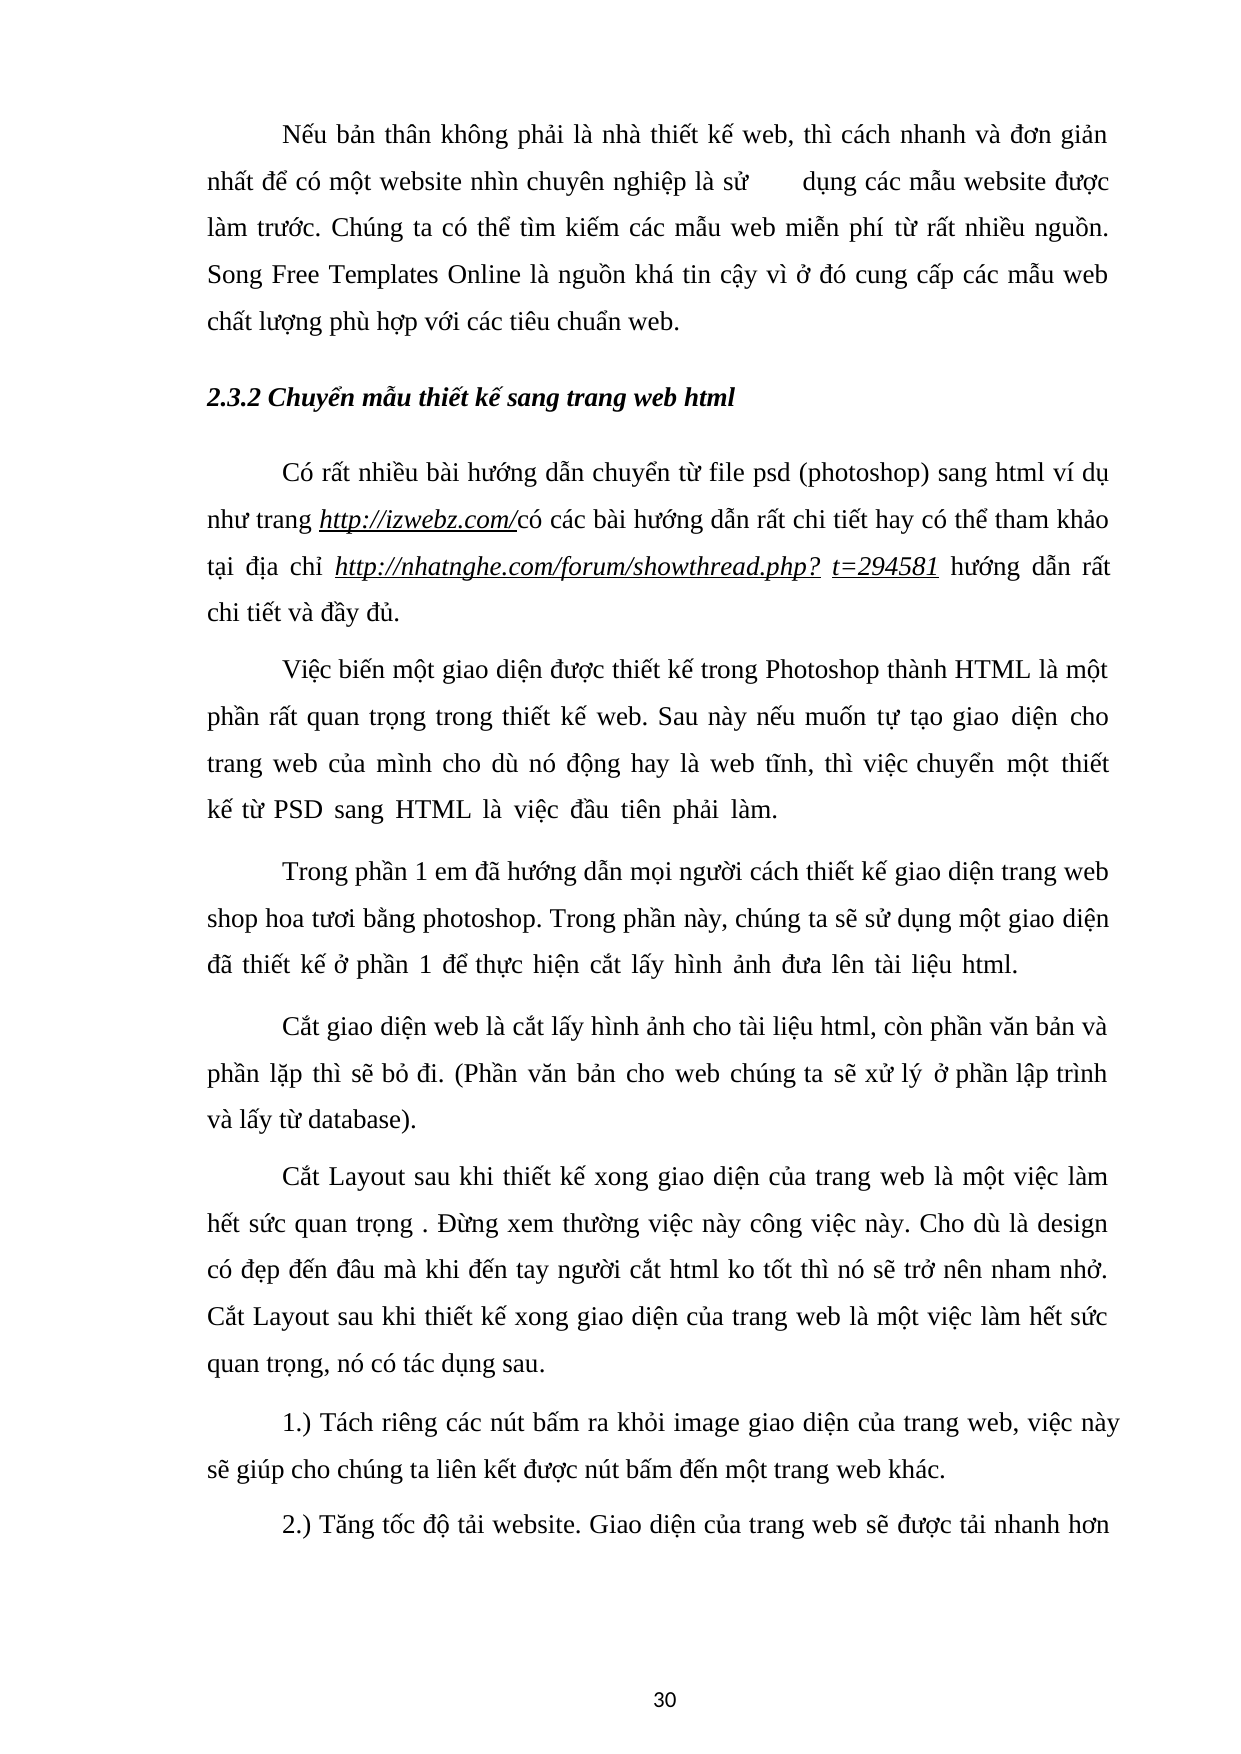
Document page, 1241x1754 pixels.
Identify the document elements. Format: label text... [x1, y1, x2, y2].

subtitle 2.3.2 Chuyển mẫu thiết kế sang trang web html [207, 381, 1122, 412]
text Trong phần 1 em đã hướng dẫn mọi người cách thiết kế giao diện trang web shop hoa tươi bằng photoshop. Trong phần này, chúng ta sẽ sử dụng một giao diện đã thiết kế ở phần 1 để thực hiện cắt lấy hình ảnh đưa lên tài liệu html. [207, 855, 1109, 979]
text Việc biến một giao diện được thiết kế trong Photoshop thành HTML là một phần rất quan trọng trong thiết kế web. Sau này nếu muốn tự tạo giao diện cho trang web của mình cho dù nó động hay là web tĩnh, thì việc chuyển một thiết kế từ PSD sang HTML là việc đầu tiên phải làm. [207, 653, 1109, 824]
text Cắt giao diện web là cắt lấy hình ảnh cho tài liệu html, còn phần văn bản và phần lặp thì sẽ bỏ đi. (Phần văn bản cho web chúng ta sẽ xử lý ở phần lập trình và lấy từ database). [207, 1010, 1109, 1134]
text Có rất nhiều bài hướng dẫn chuyển từ file psd (photoshop) sang html ví dụ như trang http://izwebz.com/có các bài hướng dẫn rất chi tiết hay có thể tham khảo tại địa chỉ http://nhatnghe.com/forum/showthread.php? t=294581 hướng dẫn rất chi tiết và đầy đủ. [207, 456, 1111, 628]
text 1.) Tách riêng các nút bấm ra khỏi image giao diện của trang web, việc này sẽ giúp cho chúng ta liên kết được nút bấm đến một trang web khác. [207, 1406, 1122, 1484]
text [207, 1508, 1109, 1539]
text Cắt Layout sau khi thiết kế xong giao diện của trang web là một việc làm hết sức quan trọng . Đừng xem thường việc này công việc này. Cho dù là design có đẹp đến đâu mà khi đến tay người cắt html ko tốt thì nó sẽ trở nên nham nhở. Cắt Layout sau khi thiết kế xong giao diện của trang web là một việc làm hết sức quan trọng, nó có tác dụng sau. [207, 1160, 1109, 1378]
text Nếu bản thân không phải là nhà thiết kế web, thì cách nhanh và đơn giản nhất để có một website nhìn chuyên nghiệp là sử dụng các mẫu website được làm trước. Chúng ta có thể tìm kiếm các mẫu web miễn phí từ rất nhiều nguồn. Song Free Templates Online là nguồn khá tin cậy vì ở đó cung cấp các mẫu web chất lượng phù hợp với các tiêu chuẩn web. [207, 118, 1109, 336]
